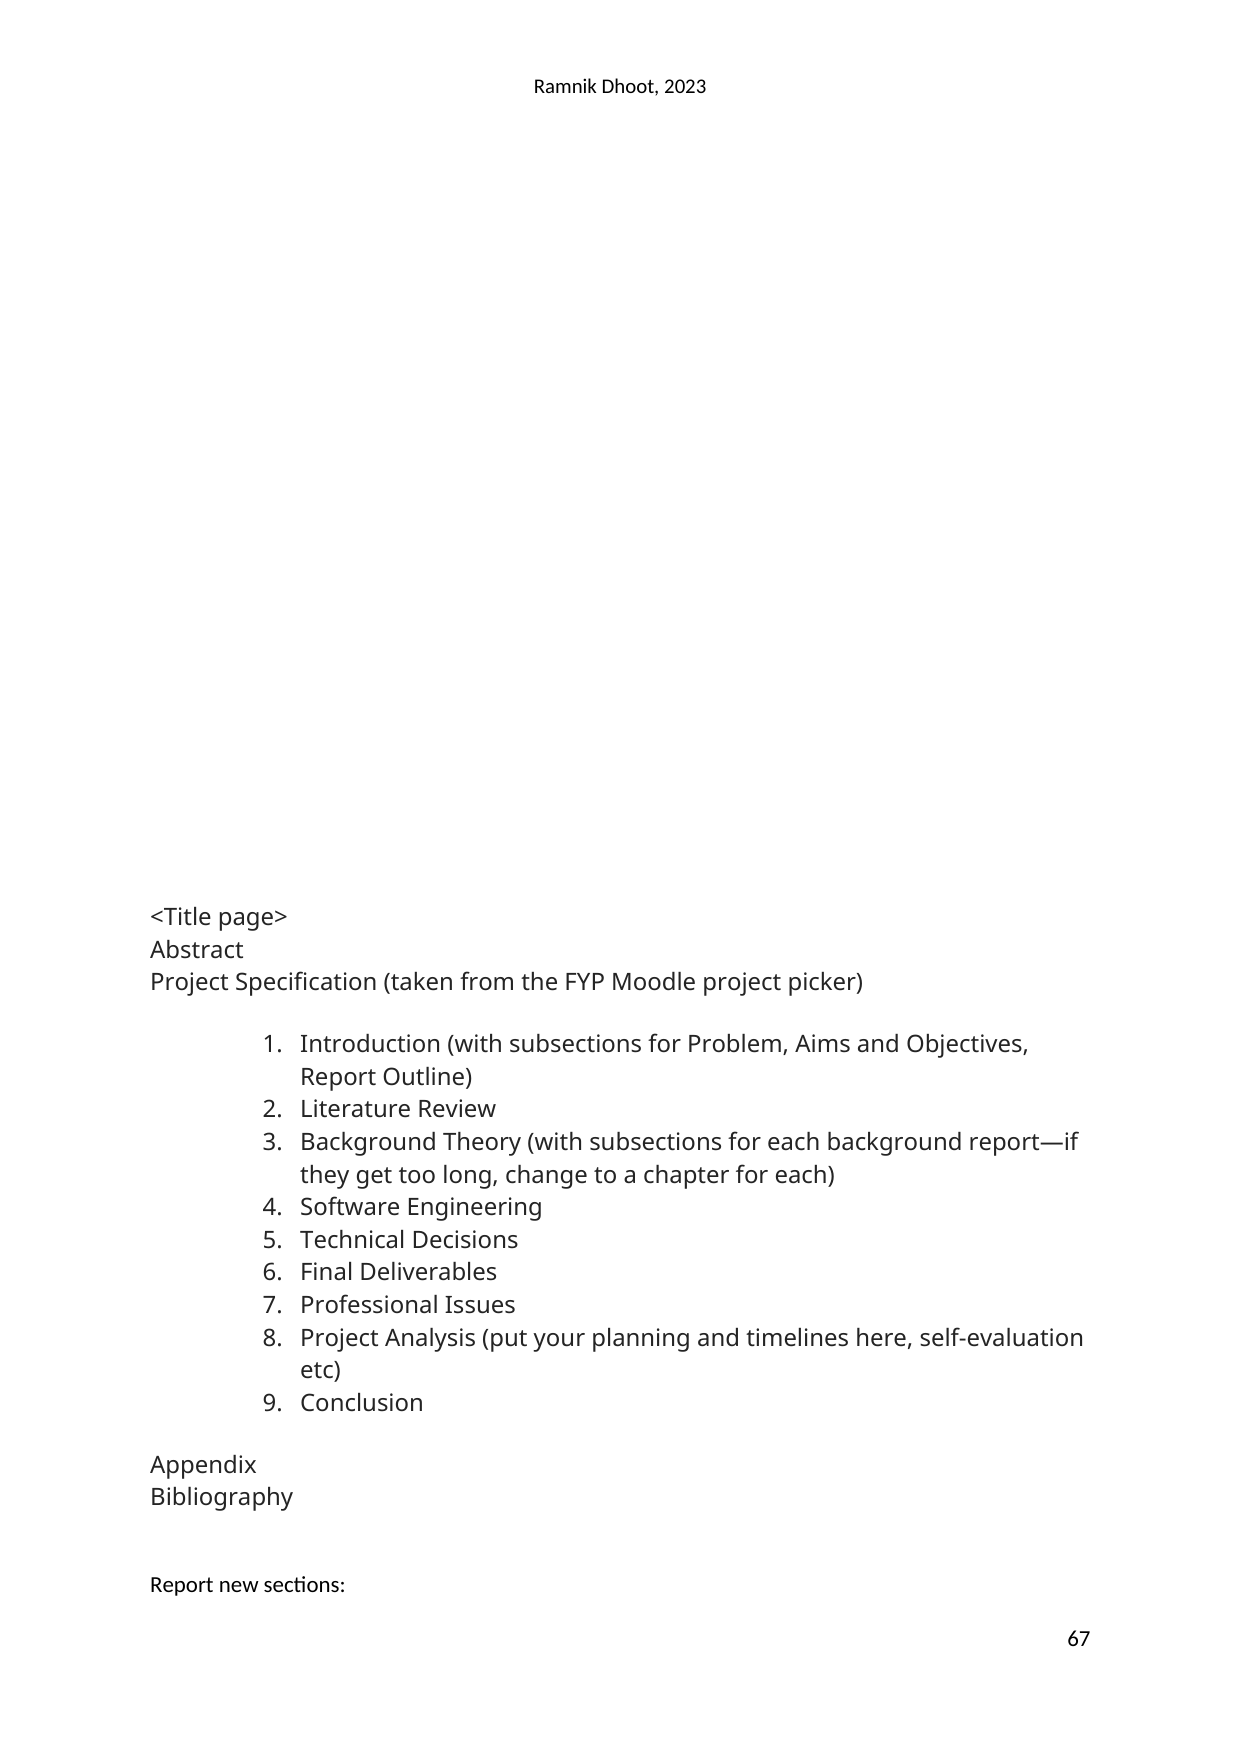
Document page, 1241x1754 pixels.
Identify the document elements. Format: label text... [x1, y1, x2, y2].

list Literature Review [262, 1092, 1090, 1125]
text Appendix [150, 1447, 1090, 1480]
text Project Specification (taken from the FYP Moodle project picker) [150, 965, 1090, 998]
list Professional Issues [262, 1288, 1090, 1320]
list Technical Decisions [262, 1223, 1090, 1255]
list Final Deliverables [262, 1255, 1090, 1288]
list Introduction (with subsections for Problem, Aims and Objectives, Report Outline) [262, 1027, 1090, 1092]
text Abstract [150, 933, 1090, 965]
text Bibliography [150, 1480, 1090, 1513]
text Report new sections: [150, 1570, 1090, 1598]
list Conclusion [262, 1386, 1090, 1418]
text <Title page> [150, 900, 1090, 933]
list Background Theory (with subsections for each background report—if they get too long, change to a chapter for each) [262, 1125, 1090, 1190]
list Software Engineering [262, 1190, 1090, 1223]
list Project Analysis (put your planning and timelines here, self-evaluation etc) [262, 1320, 1090, 1386]
